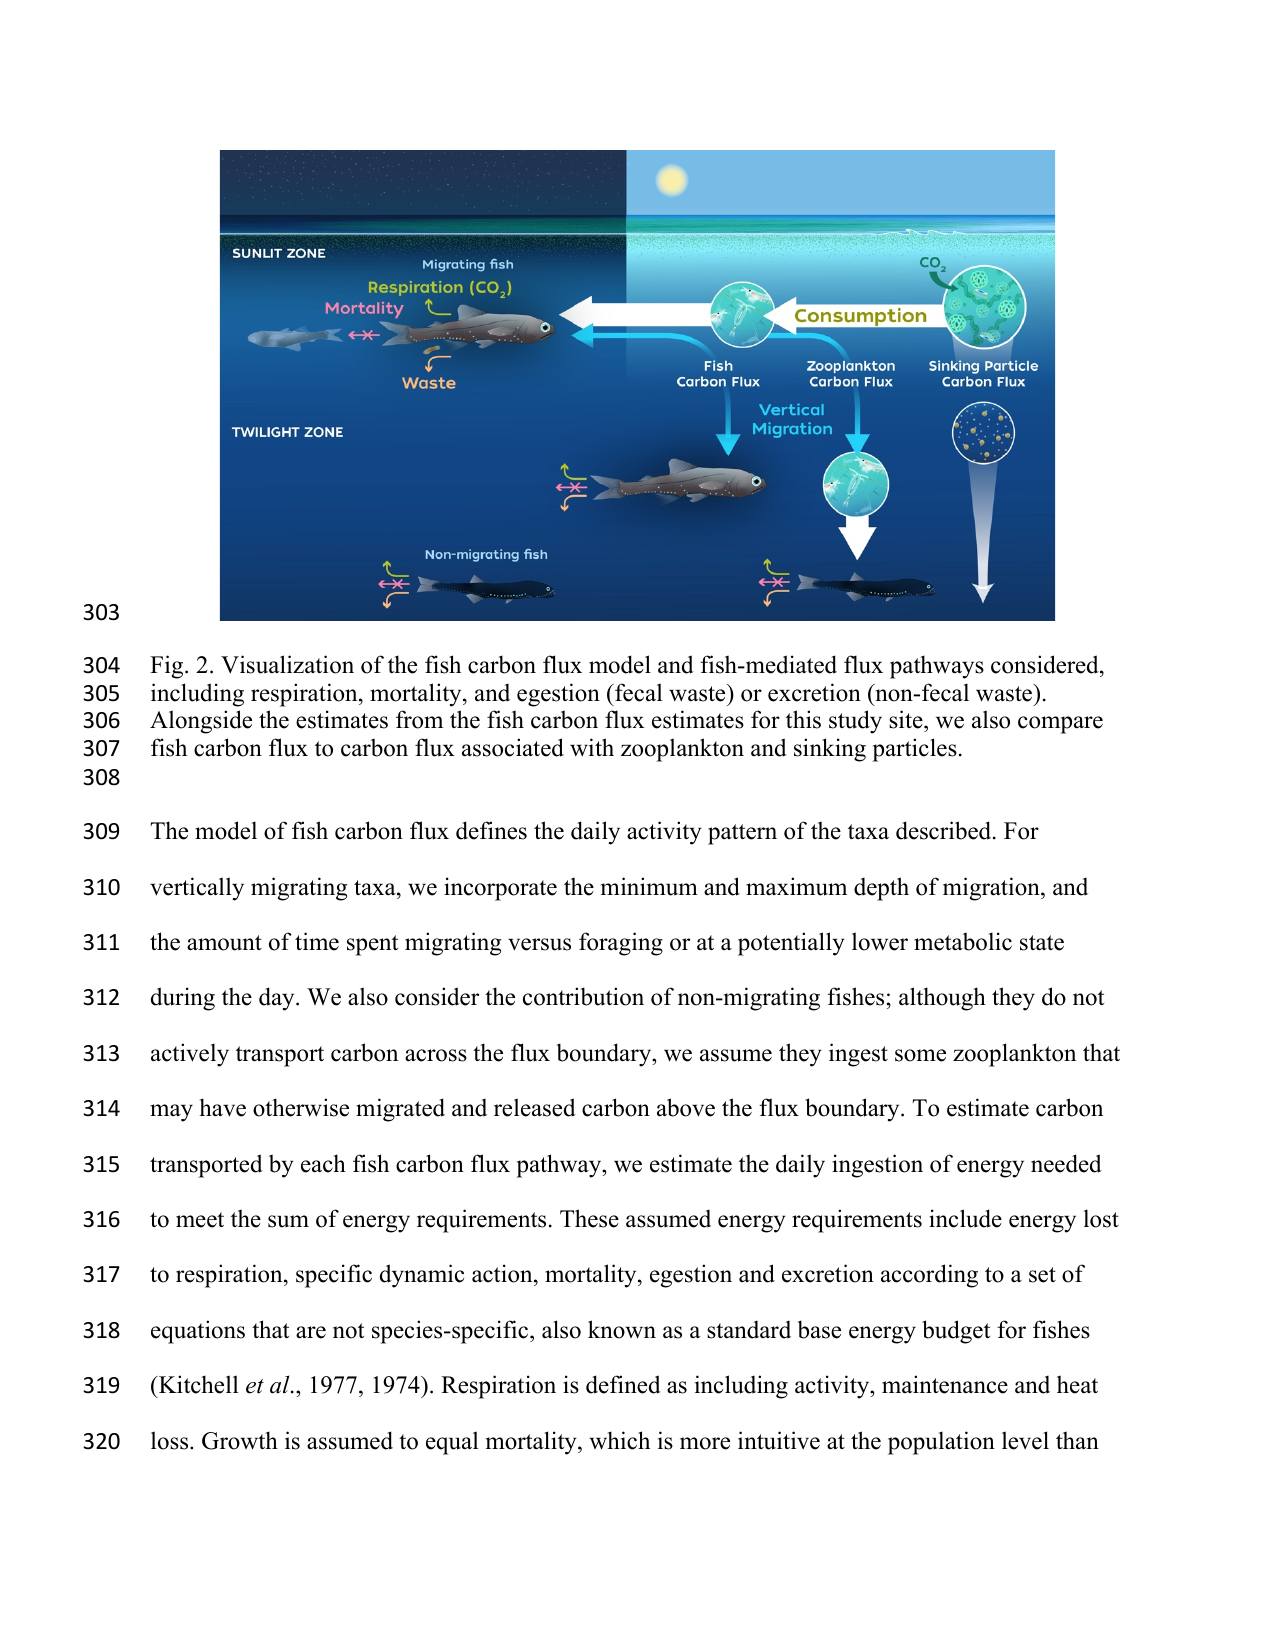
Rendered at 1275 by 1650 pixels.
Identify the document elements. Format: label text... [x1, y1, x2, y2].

picture [219, 150, 1056, 621]
text Fig. 2. Visualization of the fish carbon flux model and fish-mediated flux pathways considered, including respiration, mortality, and egestion (fecal waste) or excretion (non-fecal waste). Alongside the estimates from the fish carbon flux estimates for this study site, we also compare fish carbon flux to carbon flux associated with zooplankton and sinking particles. [150, 651, 1125, 762]
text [150, 817, 1125, 1454]
